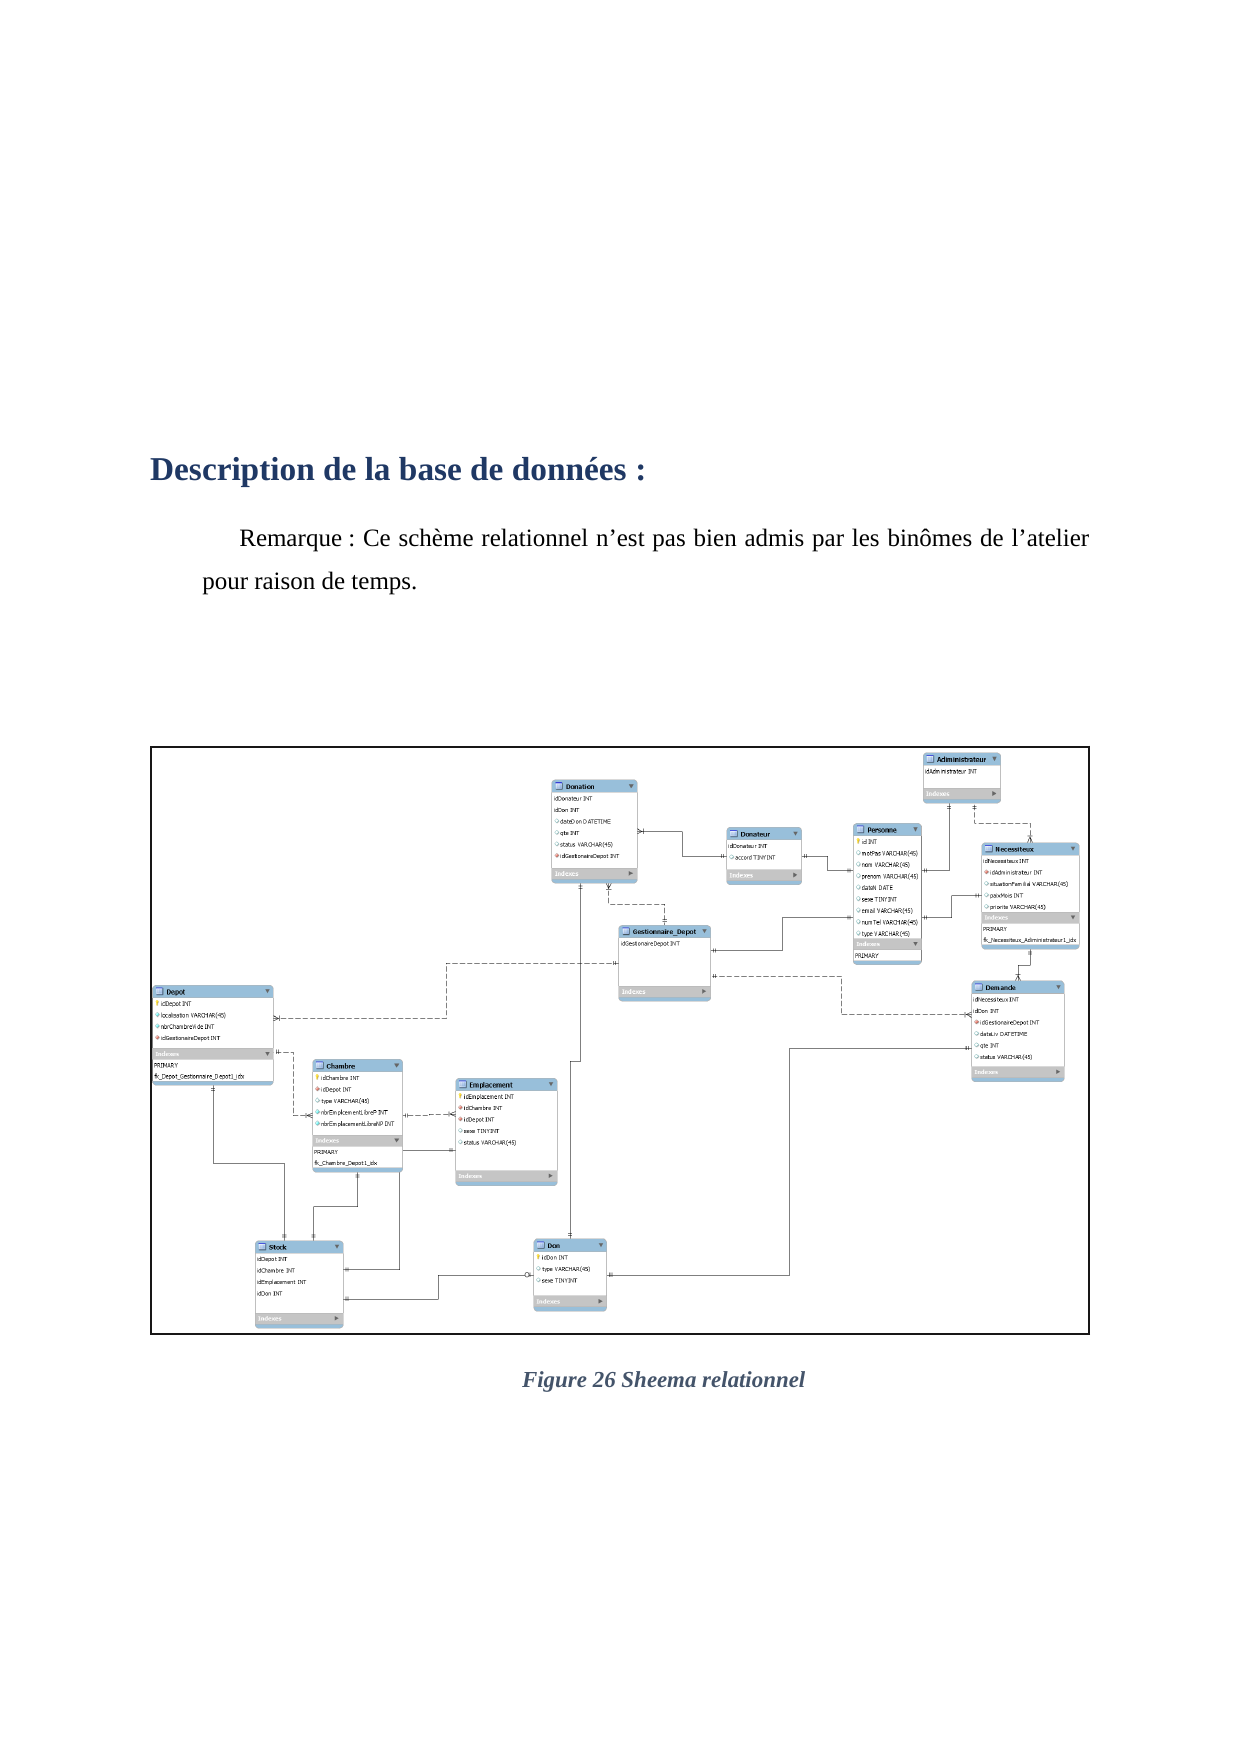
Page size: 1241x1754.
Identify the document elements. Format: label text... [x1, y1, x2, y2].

text Remarque : Ce schème relationnel n’est pas bien admis par les binômes de l’atelier pour raison de temps. [202, 523, 1090, 595]
text Figure 26 Sheema relationnel [202, 1366, 1090, 1392]
picture [152, 748, 1088, 1333]
text Description de la base de données : [150, 449, 1090, 487]
